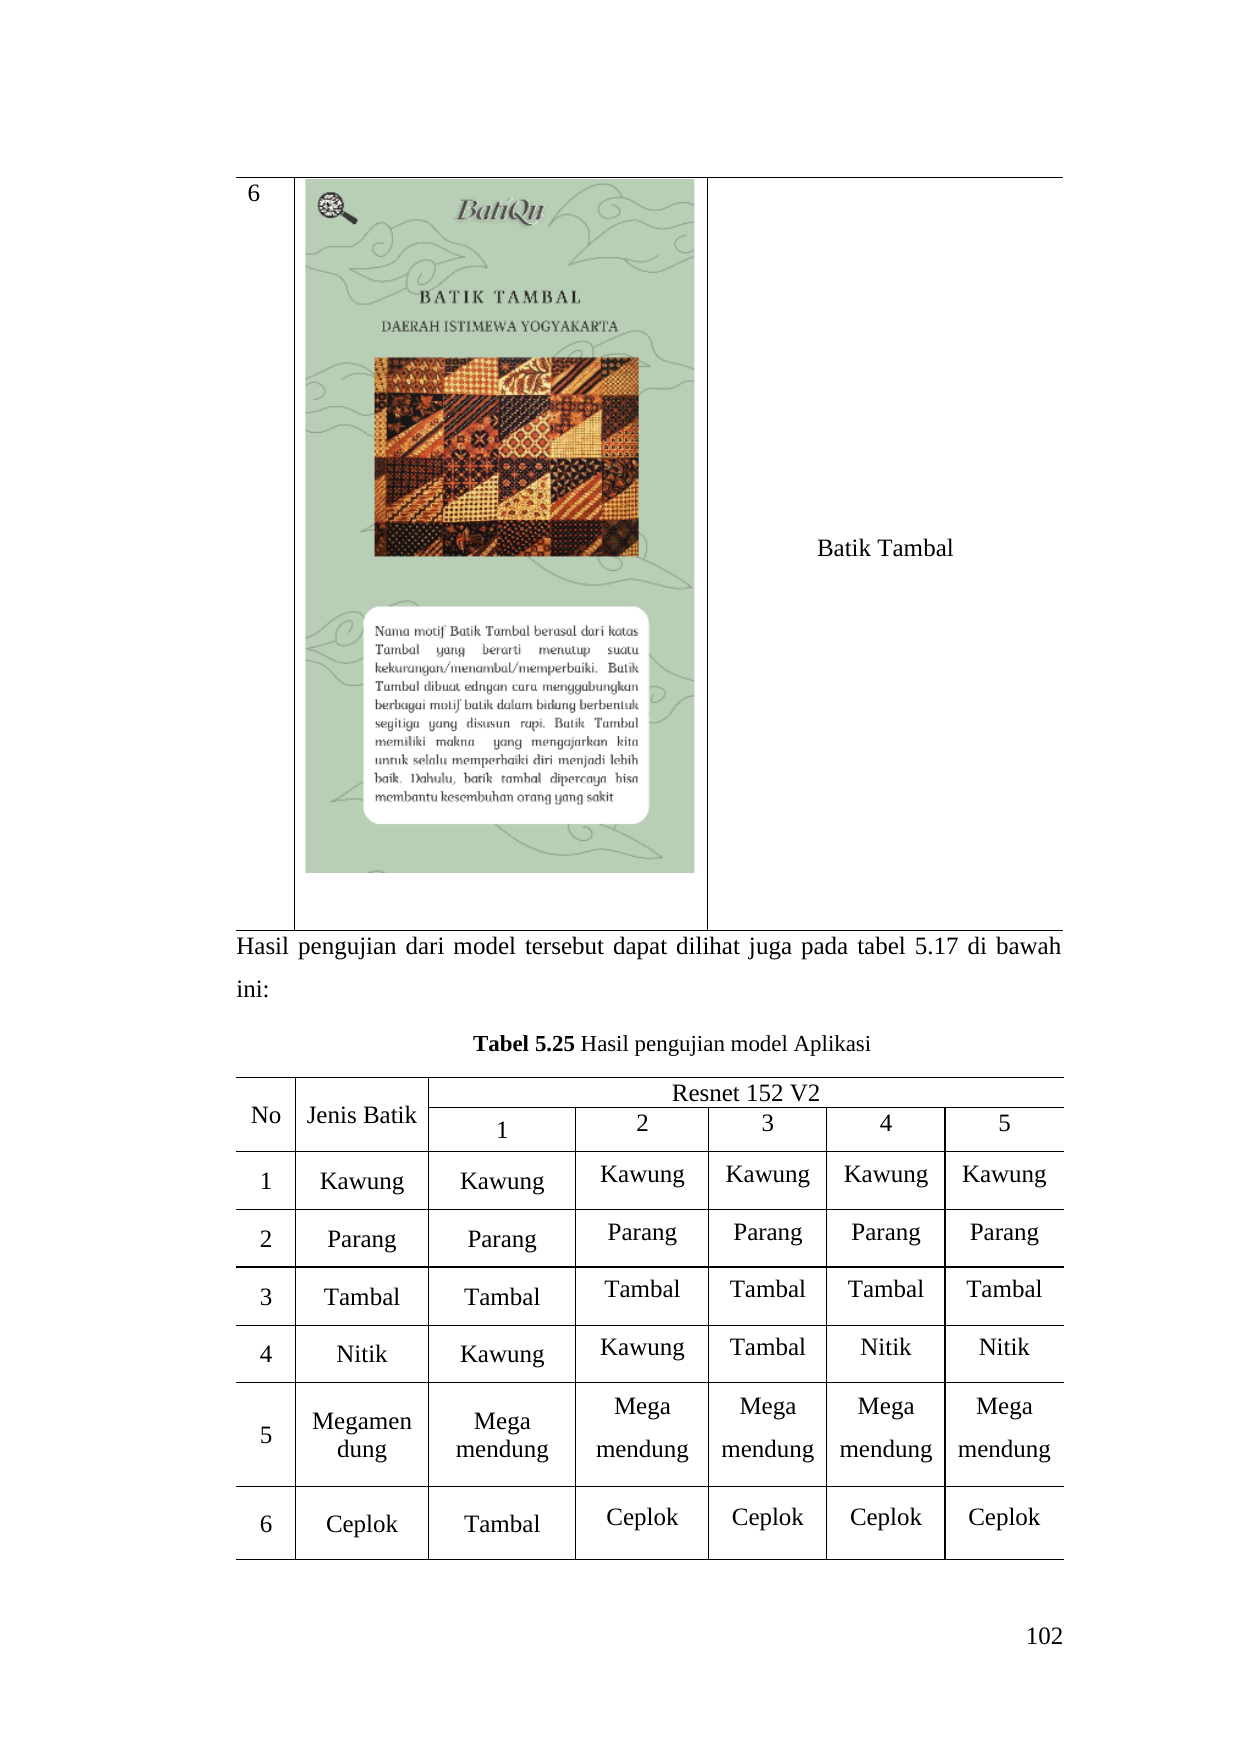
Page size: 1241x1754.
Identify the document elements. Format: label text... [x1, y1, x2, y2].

table_cell Ceplok [827, 1487, 944, 1559]
table_header Jenis Batik [296, 1078, 428, 1151]
table_cell 3 [709, 1108, 826, 1151]
table_cell Tambal [429, 1268, 575, 1324]
table_cell Parang [946, 1210, 1063, 1266]
table_cell 1 [429, 1108, 575, 1151]
table_cell 4 [827, 1108, 944, 1151]
table_cell Kawung [296, 1152, 428, 1209]
table_cell 4 [236, 1326, 295, 1382]
table_cell Kawung [429, 1152, 575, 1209]
table_cell Parang [296, 1210, 428, 1266]
table_cell Parang [709, 1210, 826, 1266]
table_cell 5 [236, 1383, 295, 1486]
table_cell Nitik [827, 1326, 944, 1382]
table_cell Ceplok [709, 1487, 826, 1559]
table_cell Mega mendung [946, 1383, 1063, 1486]
table_cell Kawung [946, 1152, 1063, 1209]
table_cell 2 [236, 1210, 295, 1266]
table_cell Parang [827, 1210, 944, 1266]
table_cell Nitik [296, 1326, 428, 1382]
table_cell 6 [236, 1487, 295, 1559]
table_cell 3 [236, 1268, 295, 1324]
table_cell Tambal [576, 1268, 708, 1324]
table_header No [236, 1078, 295, 1151]
table_cell 1 [236, 1152, 295, 1209]
table_cell Tambal [946, 1268, 1063, 1324]
table_cell Kawung [429, 1326, 575, 1382]
text Hasil pengujian dari model tersebut dapat dilihat juga pada tabel 5.17 di bawah ini: [236, 931, 1063, 1003]
table_cell Tambal [296, 1268, 428, 1324]
table_cell Ceplok [576, 1487, 708, 1559]
table_header Resnet 152 V2 [429, 1078, 1063, 1107]
table_cell Batik Tambal [708, 178, 1063, 930]
table_cell Parang [429, 1210, 575, 1266]
table_cell Kawung [576, 1326, 708, 1382]
table_cell Megamendung [296, 1383, 428, 1486]
table_cell Mega mendung [827, 1383, 944, 1486]
table_cell Mega mendung [576, 1383, 708, 1486]
table_cell Nitik [946, 1326, 1063, 1382]
table_cell Kawung [827, 1152, 944, 1209]
table_cell Ceplok [946, 1487, 1063, 1559]
table_cell Ceplok [296, 1487, 428, 1559]
table_cell Tambal [709, 1326, 826, 1382]
table_cell Tambal [827, 1268, 944, 1324]
picture [305, 179, 695, 873]
table_cell Mega mendung [429, 1383, 575, 1486]
table_cell Tambal [709, 1268, 826, 1324]
table_cell Parang [576, 1210, 708, 1266]
table_cell Mega mendung [709, 1383, 826, 1486]
table_cell 6 [236, 178, 294, 930]
table_cell 5 [946, 1108, 1063, 1151]
table_cell 2 [576, 1108, 708, 1151]
table_cell [295, 178, 707, 930]
table_cell Kawung [576, 1152, 708, 1209]
table_cell Kawung [709, 1152, 826, 1209]
table_cell Tambal [429, 1487, 575, 1559]
